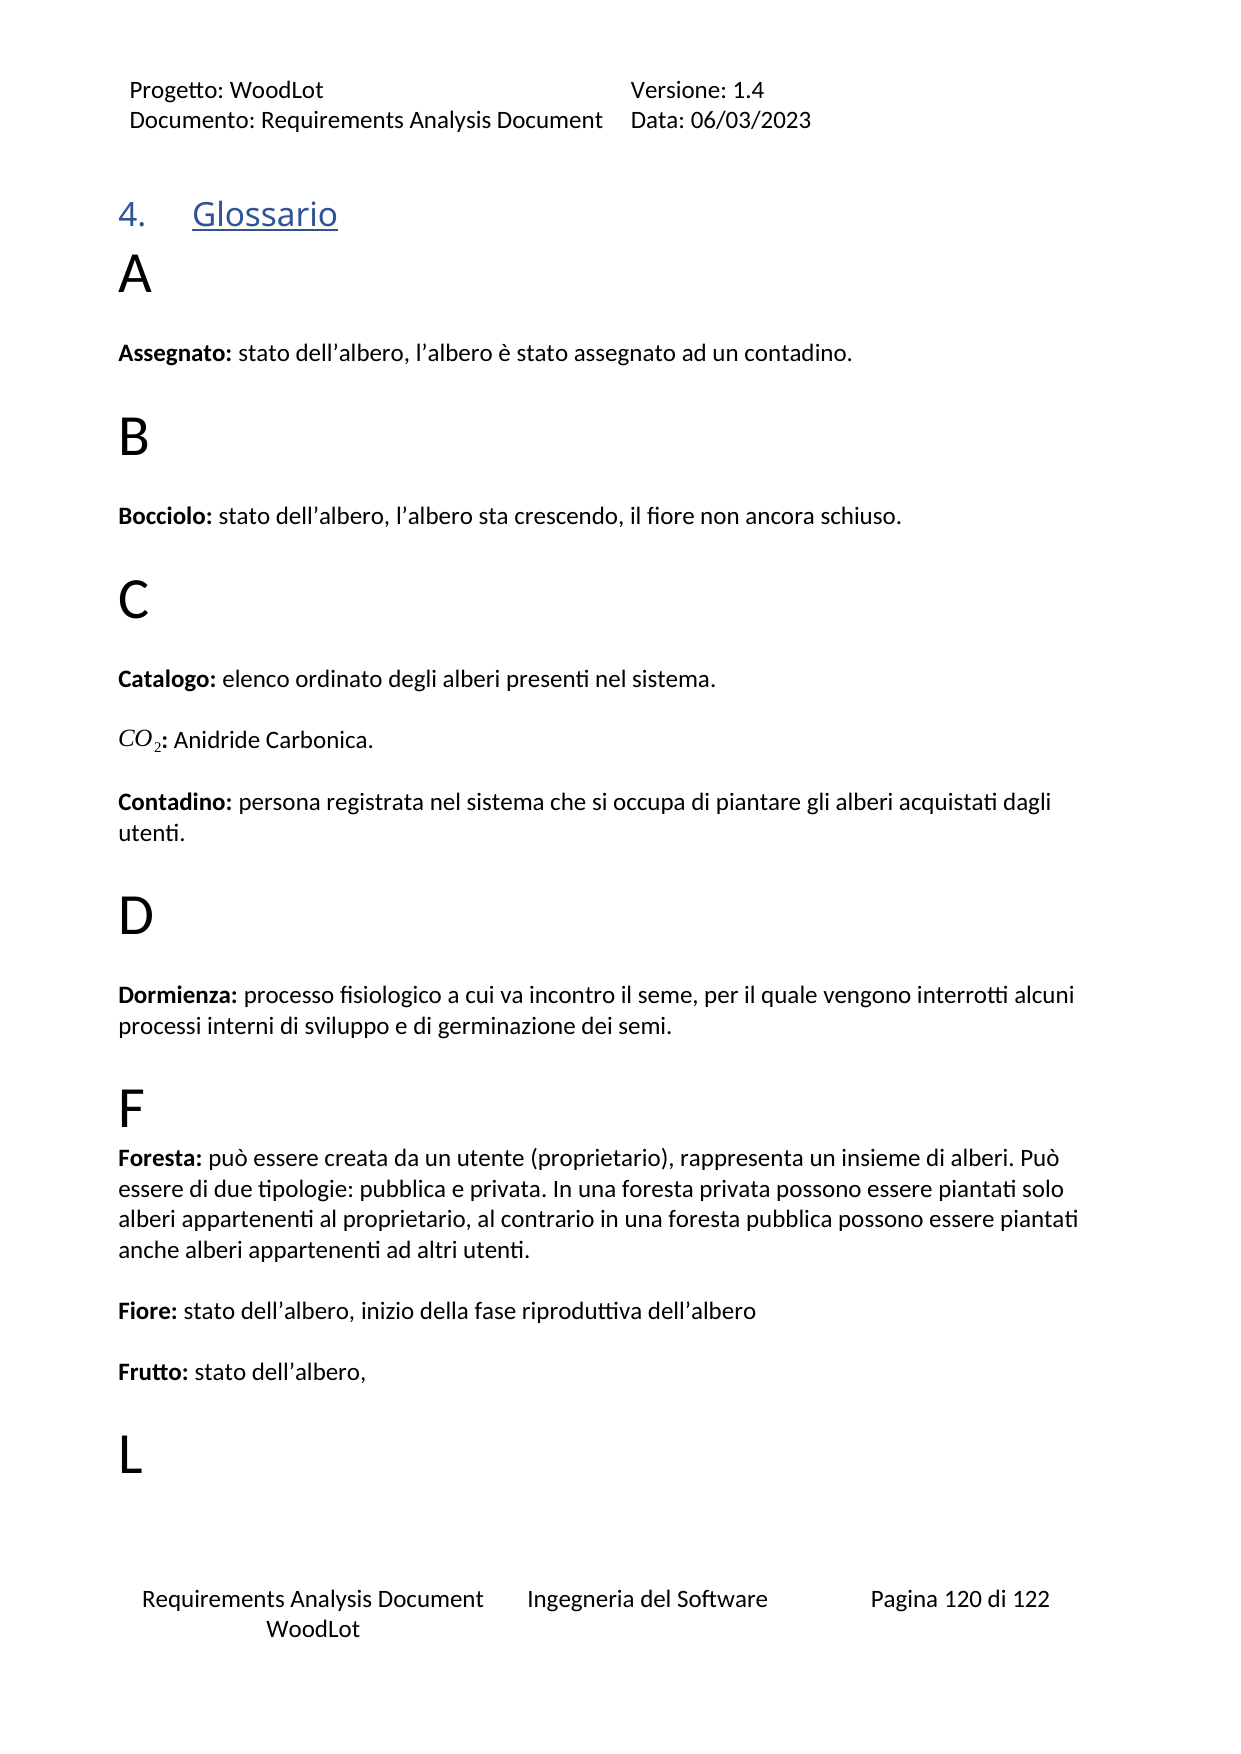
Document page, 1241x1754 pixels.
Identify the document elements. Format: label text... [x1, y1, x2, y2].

subtitle Glossario [118, 190, 1122, 236]
text C [118, 561, 1122, 633]
text Assegnato: stato dell’albero, l’albero è stato assegnato ad un contadino. [118, 338, 1122, 368]
text Foresta: può essere creata da un utente (proprietario), rappresenta un insieme di alberi. Può essere di due tipologie: pubblica e privata. In una foresta privata possono essere piantati solo alberi appartenenti al proprietario, al contrario in una foresta pubblica possono essere piantati anche alberi appartenenti ad altri utenti. [118, 1142, 1122, 1264]
text Contadino: persona registrata nel sistema che si occupa di piantare gli alberi acquistati dagli utenti. [118, 786, 1122, 847]
text L [118, 1417, 1122, 1488]
text F [118, 1071, 1122, 1142]
text A [118, 236, 1122, 307]
text Fiore: stato dell’albero, inizio della fase riproduttiva dell’albero [118, 1295, 1122, 1325]
text Bocciolo: stato dell’albero, l’albero sta crescendo, il fiore non ancora schiuso. [118, 500, 1122, 531]
text Dormienza: processo fisiologico a cui va incontro il seme, per il quale vengono interrotti alcuni processi interni di sviluppo e di germinazione dei semi. [118, 979, 1122, 1041]
text Frutto: stato dell’albero, [118, 1356, 1122, 1386]
text D [118, 878, 1122, 949]
text : Anidride Carbonica. [118, 724, 1122, 756]
text B [118, 399, 1122, 470]
text Catalogo: elenco ordinato degli alberi presenti nel sistema. [118, 663, 1122, 694]
